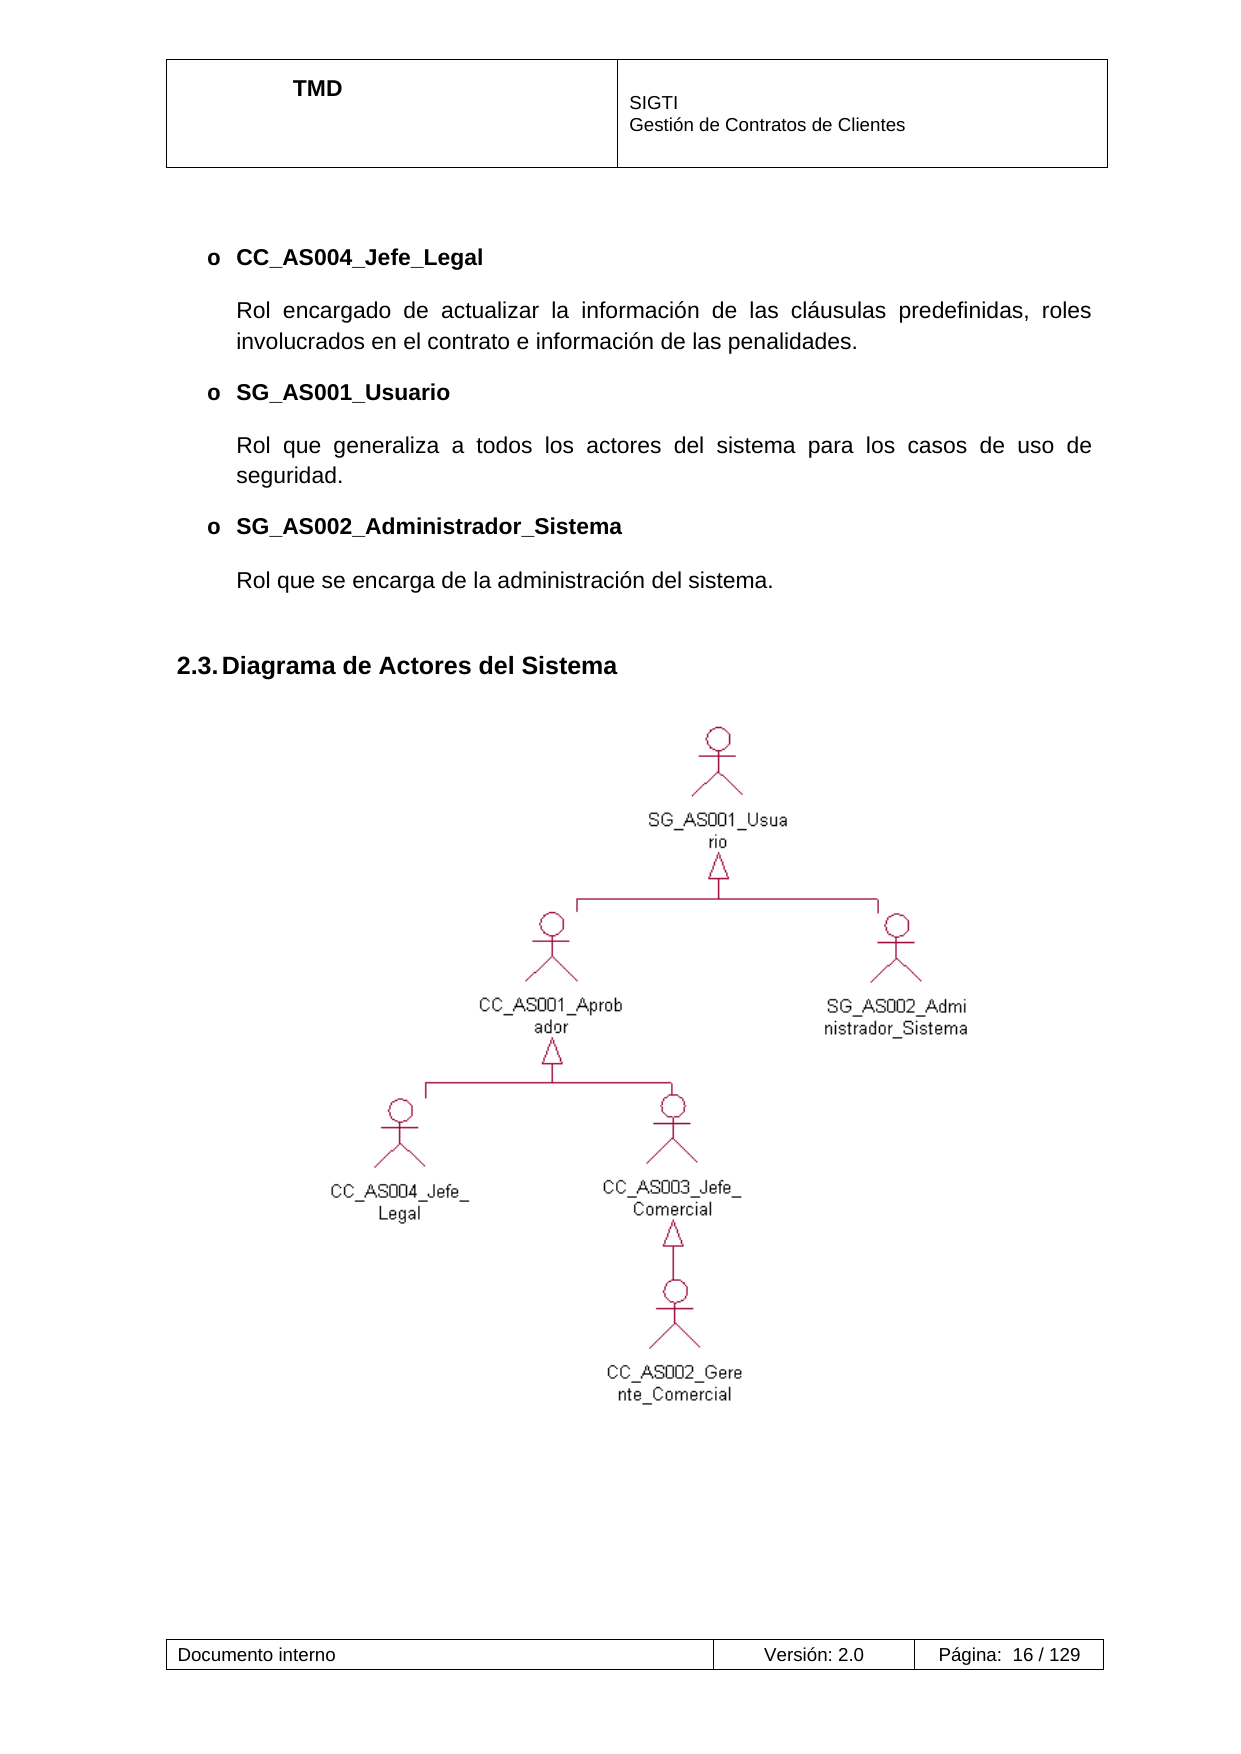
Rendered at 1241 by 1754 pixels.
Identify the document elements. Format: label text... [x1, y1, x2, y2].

list SG_AS002_Administrador_Sistema [207, 513, 1092, 542]
text Rol encargado de actualizar la información de las cláusulas predefinidas, roles involucrados en el contrato e información de las penalidades. [236, 297, 1092, 354]
list CC_AS004_Jefe_Legal [207, 244, 1092, 272]
picture [318, 708, 989, 1417]
list SG_AS001_Usuario [207, 379, 1092, 407]
text Rol que se encarga de la administración del sistema. [236, 567, 1092, 593]
text Rol que generaliza a todos los actores del sistema para los casos de uso de seguridad. [236, 432, 1092, 488]
subtitle Diagrama de Actores del Sistema [177, 651, 1092, 680]
